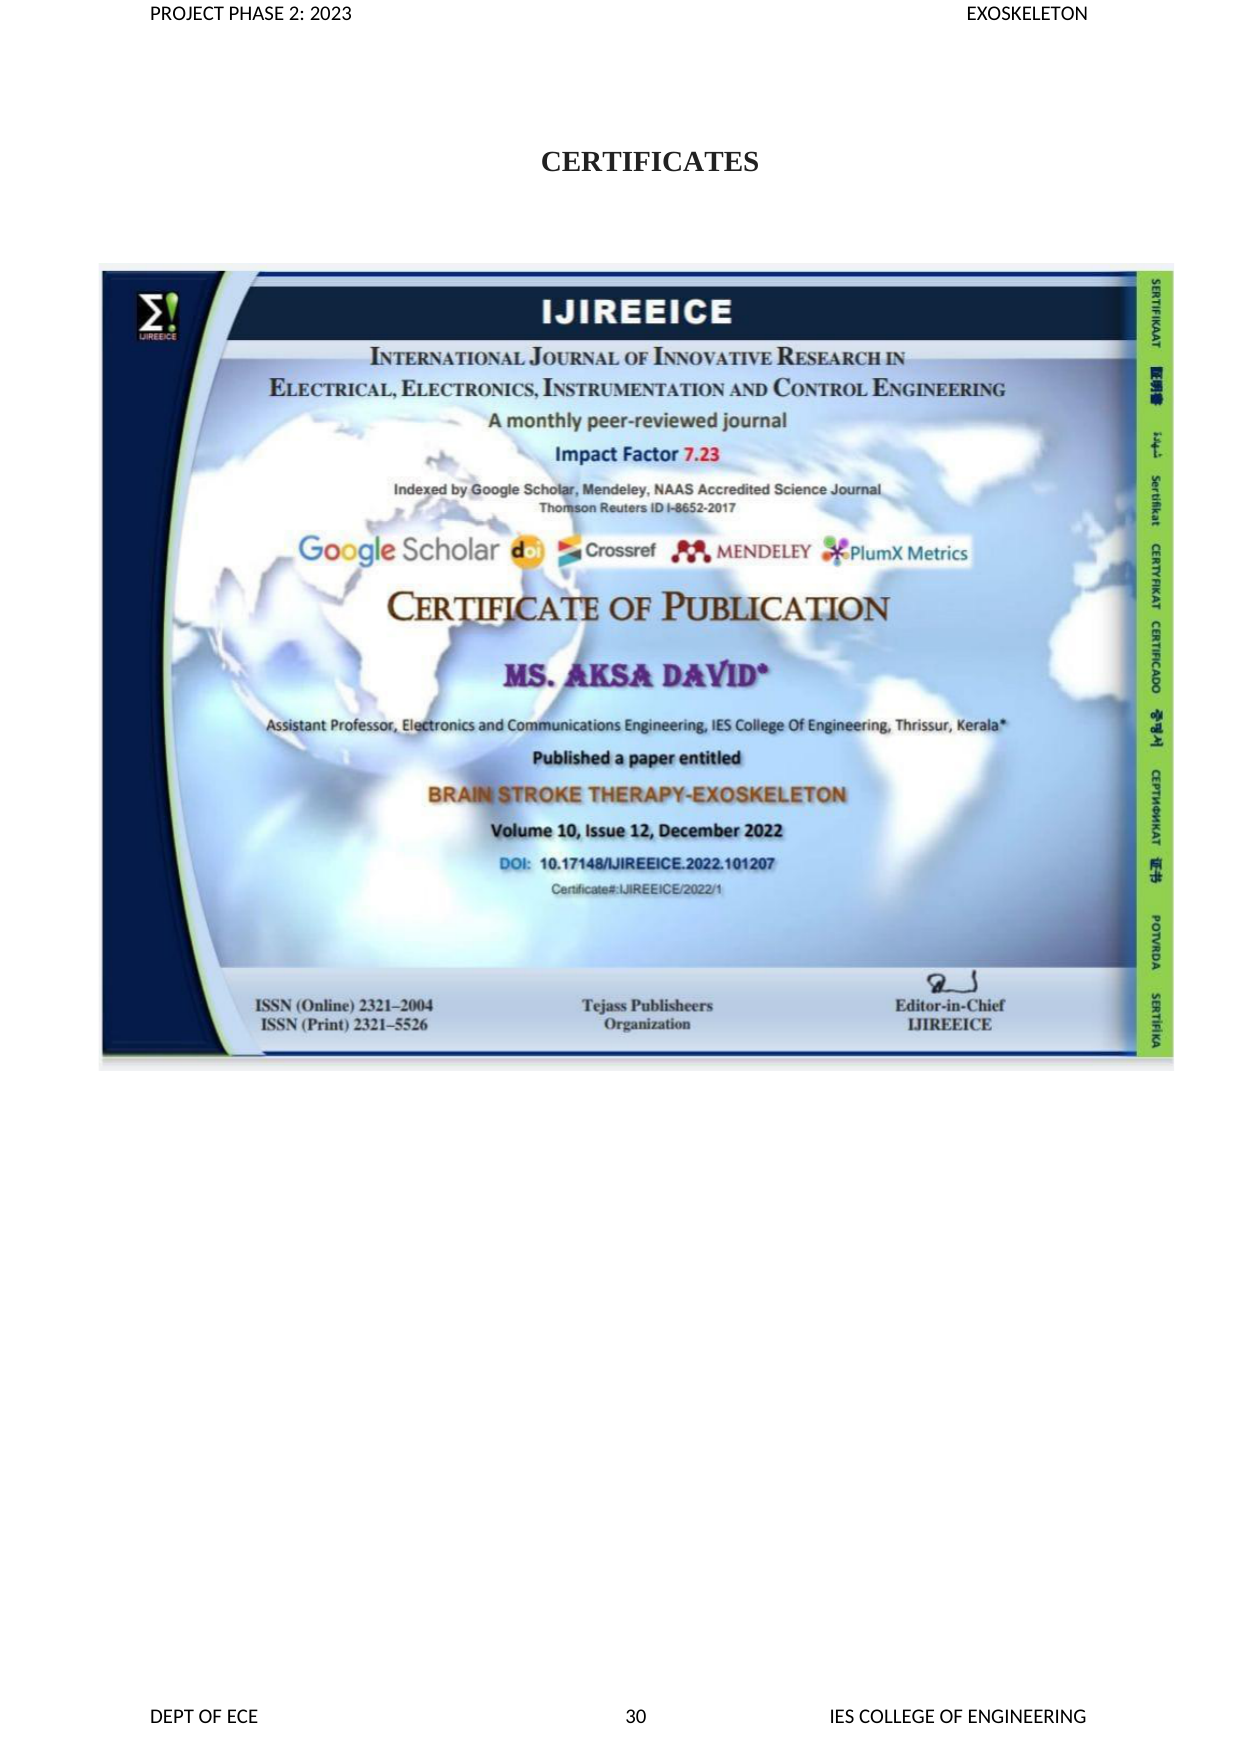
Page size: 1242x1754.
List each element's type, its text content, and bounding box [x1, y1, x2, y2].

text CERTIFICATES [475, 144, 1092, 178]
picture [98, 263, 1175, 1071]
